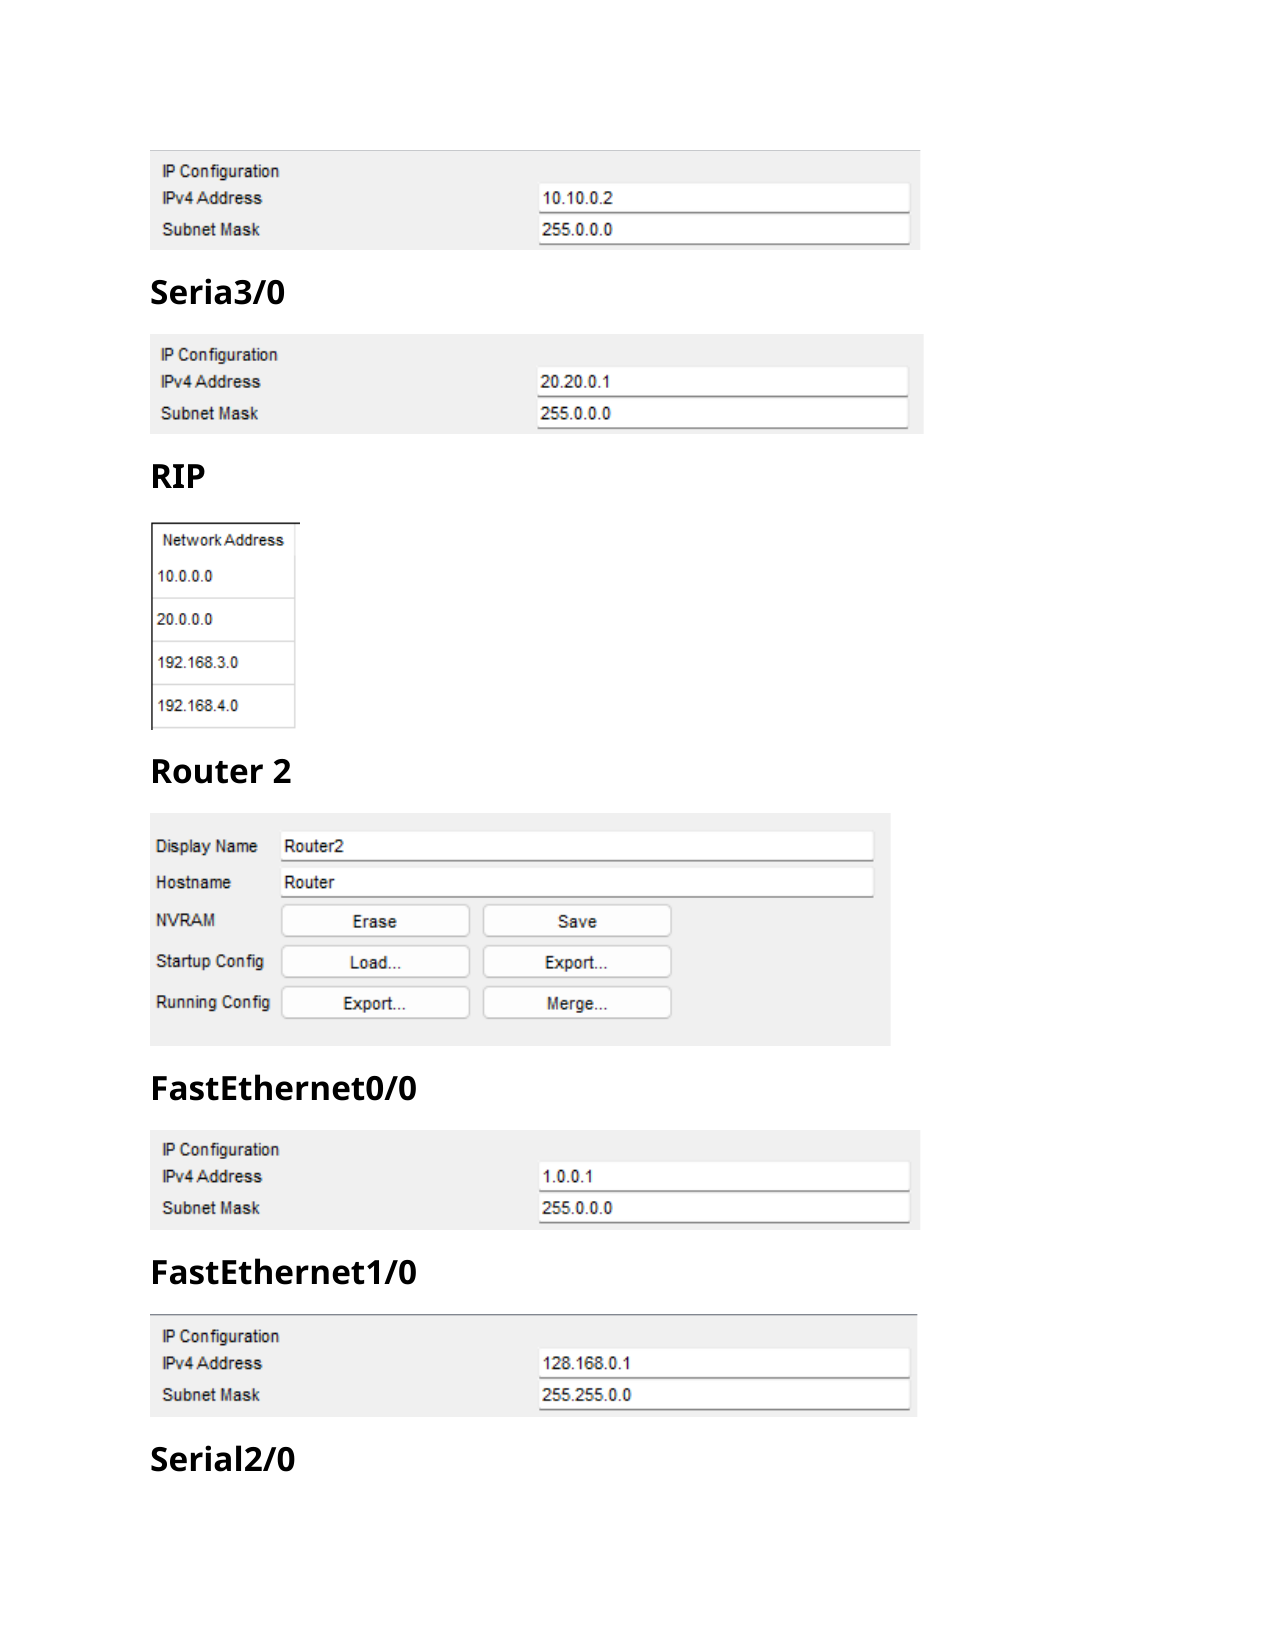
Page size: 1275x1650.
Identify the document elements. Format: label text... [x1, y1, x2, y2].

picture [150, 150, 921, 250]
text FastEthernet0/0 [150, 1064, 1125, 1110]
text Router 2 [150, 748, 1125, 794]
text Serial2/0 [150, 1436, 1125, 1481]
picture [150, 1314, 918, 1417]
text FastEthernet1/0 [150, 1249, 1125, 1294]
picture [150, 1130, 921, 1230]
text Seria3/0 [150, 269, 1125, 314]
text RIP [150, 452, 1125, 498]
picture [150, 813, 891, 1046]
picture [150, 334, 924, 434]
picture [150, 518, 300, 730]
